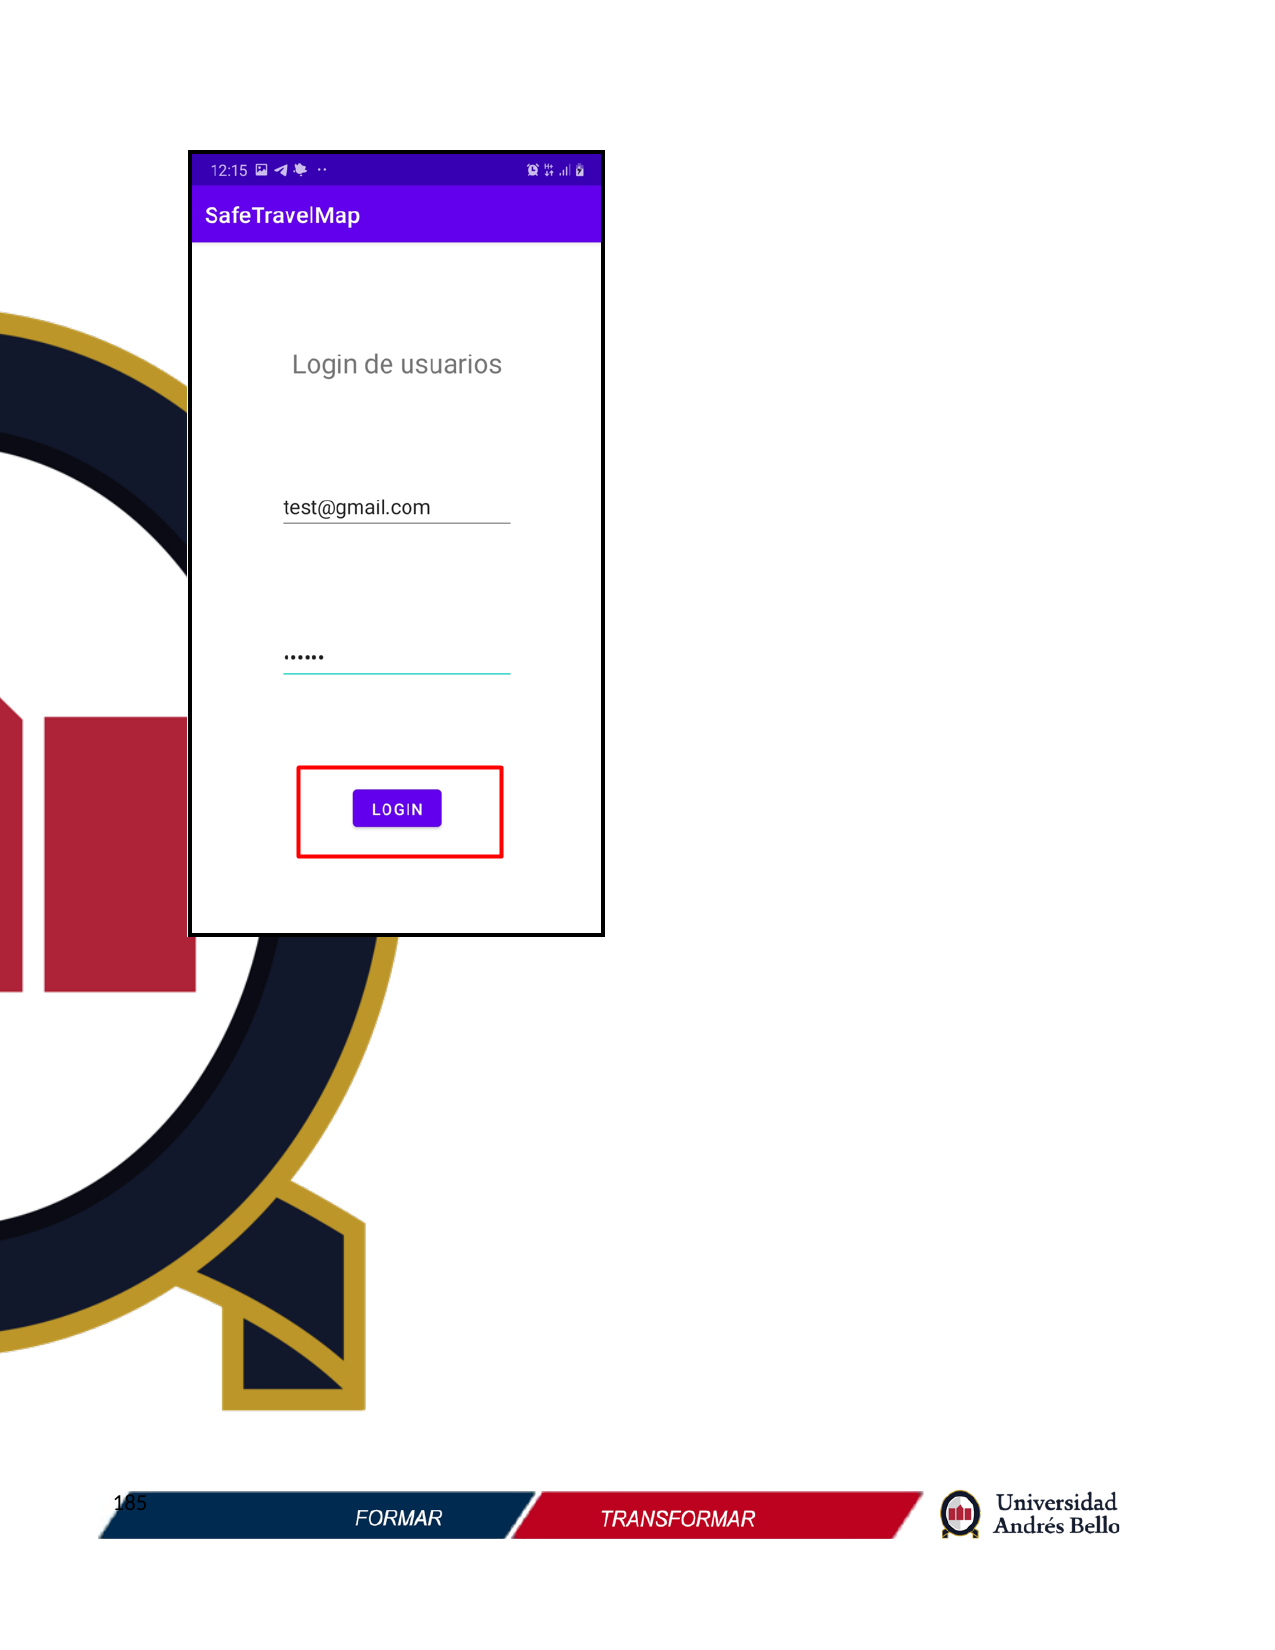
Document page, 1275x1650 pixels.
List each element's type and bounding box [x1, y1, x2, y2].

picture [192, 154, 601, 933]
picture [0, 299, 422, 1423]
picture [97, 1489, 1120, 1539]
